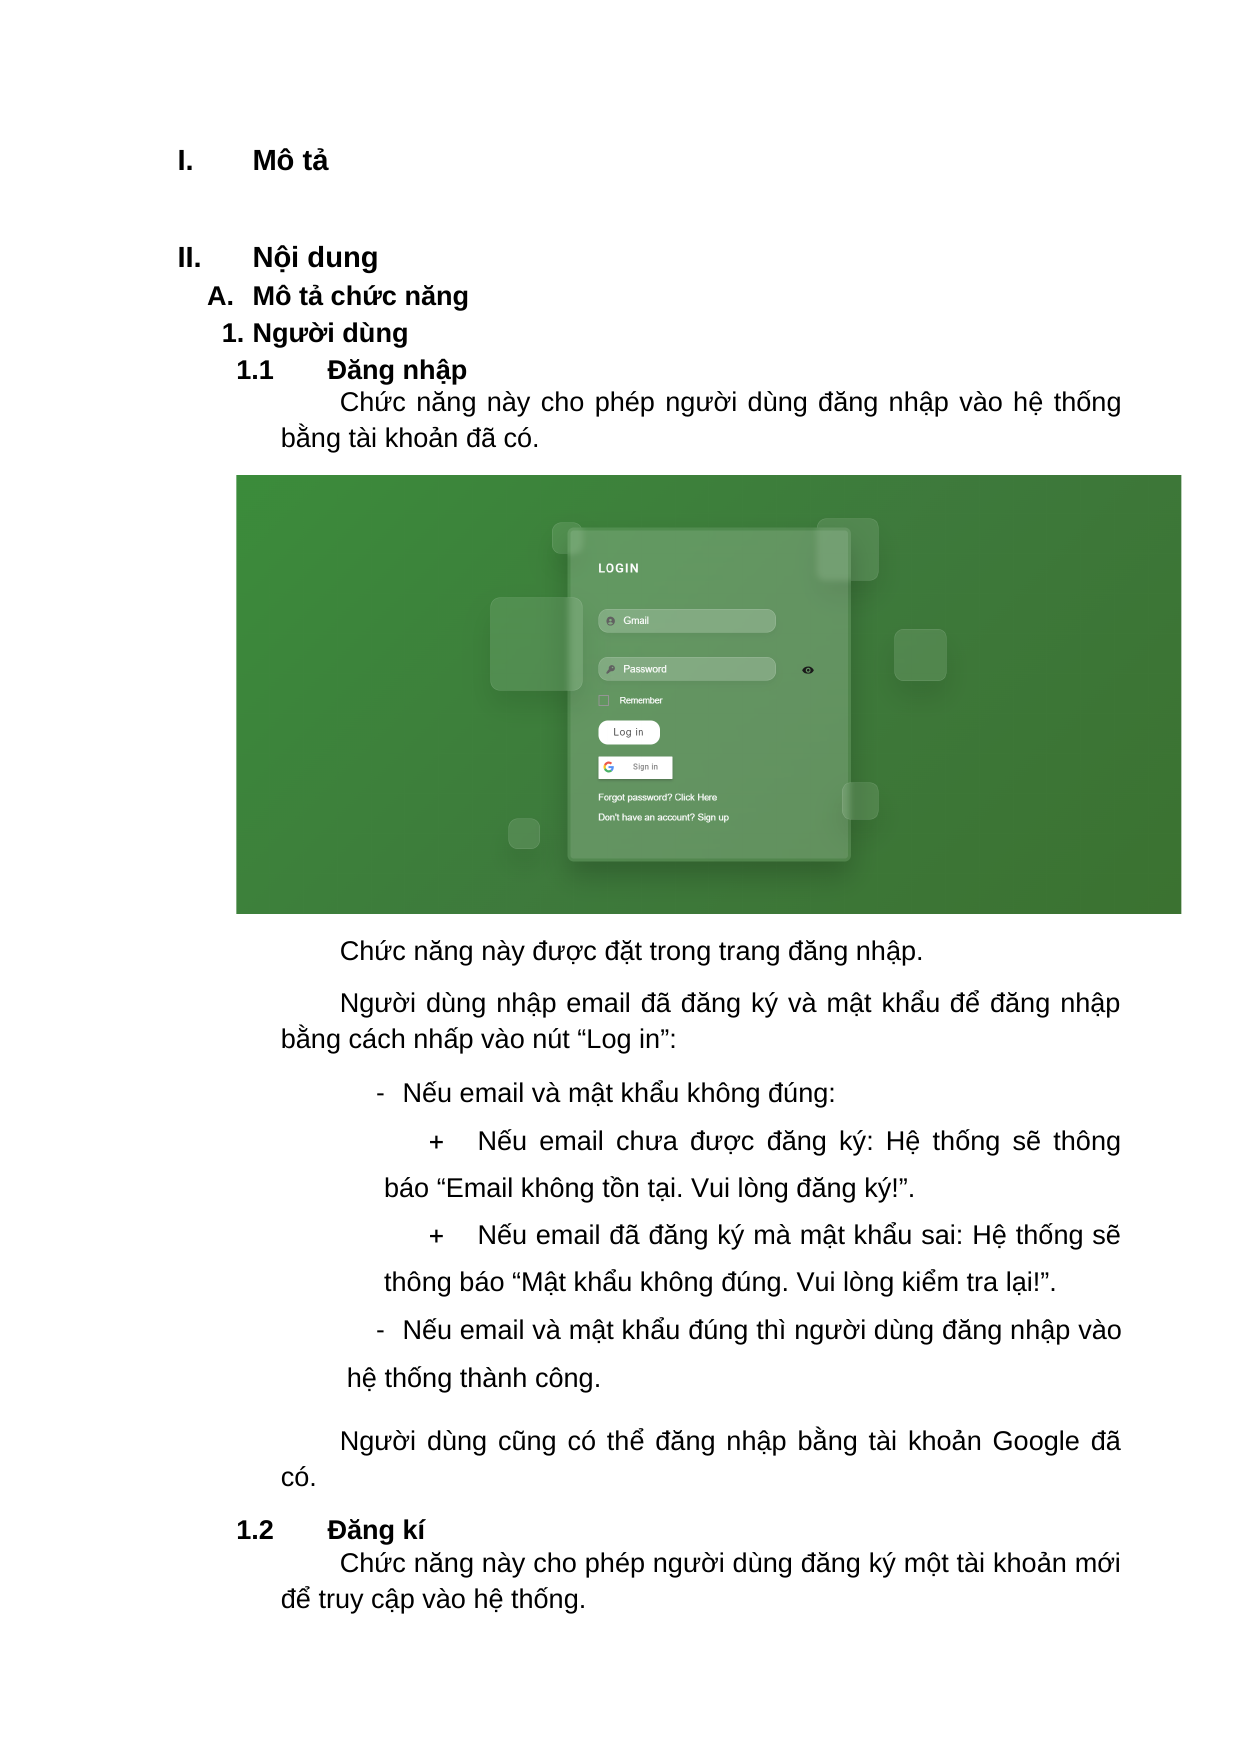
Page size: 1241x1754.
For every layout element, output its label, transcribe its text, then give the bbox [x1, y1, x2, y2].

text Người dùng cũng có thể đăng nhập bằng tài khoản Google đã có. [281, 1425, 1122, 1492]
picture [236, 475, 1182, 914]
text Chức năng này cho phép người dùng đăng nhập vào hệ thống bằng tài khoản đã có. [281, 386, 1122, 454]
text Người dùng nhập email đã đăng ký và mật khẩu để đăng nhập bằng cách nhấp vào nút “Log in”: [281, 987, 1122, 1054]
subtitle Đăng kí [236, 1514, 1122, 1545]
list Nếu email và mật khẩu đúng thì người dùng đăng nhập vào hệ thống thành công. [347, 1313, 1122, 1393]
list Nếu email đã đăng ký mà mật khẩu sai: Hệ thống sẽ thông báo “Mật khẩu không đúng. Vui lòng kiểm tra lại!”. [384, 1219, 1122, 1297]
subtitle Đăng nhập [236, 354, 1122, 385]
list Nếu email chưa được đăng ký: Hệ thống sẽ thông báo “Email không tồn tại. Vui lòng đăng ký!”. [384, 1125, 1122, 1204]
list Nếu email và mật khẩu không đúng: [347, 1076, 1122, 1109]
subtitle Mô tả chức năng [207, 280, 1122, 311]
subtitle Mô tả [177, 143, 1122, 177]
subtitle Nội dung [177, 240, 1122, 274]
subtitle Người dùng [222, 317, 1122, 348]
text Chức năng này cho phép người dùng đăng ký một tài khoản mới để truy cập vào hệ thống. [281, 1547, 1122, 1614]
text Chức năng này được đặt trong trang đăng nhập. [281, 935, 1122, 966]
